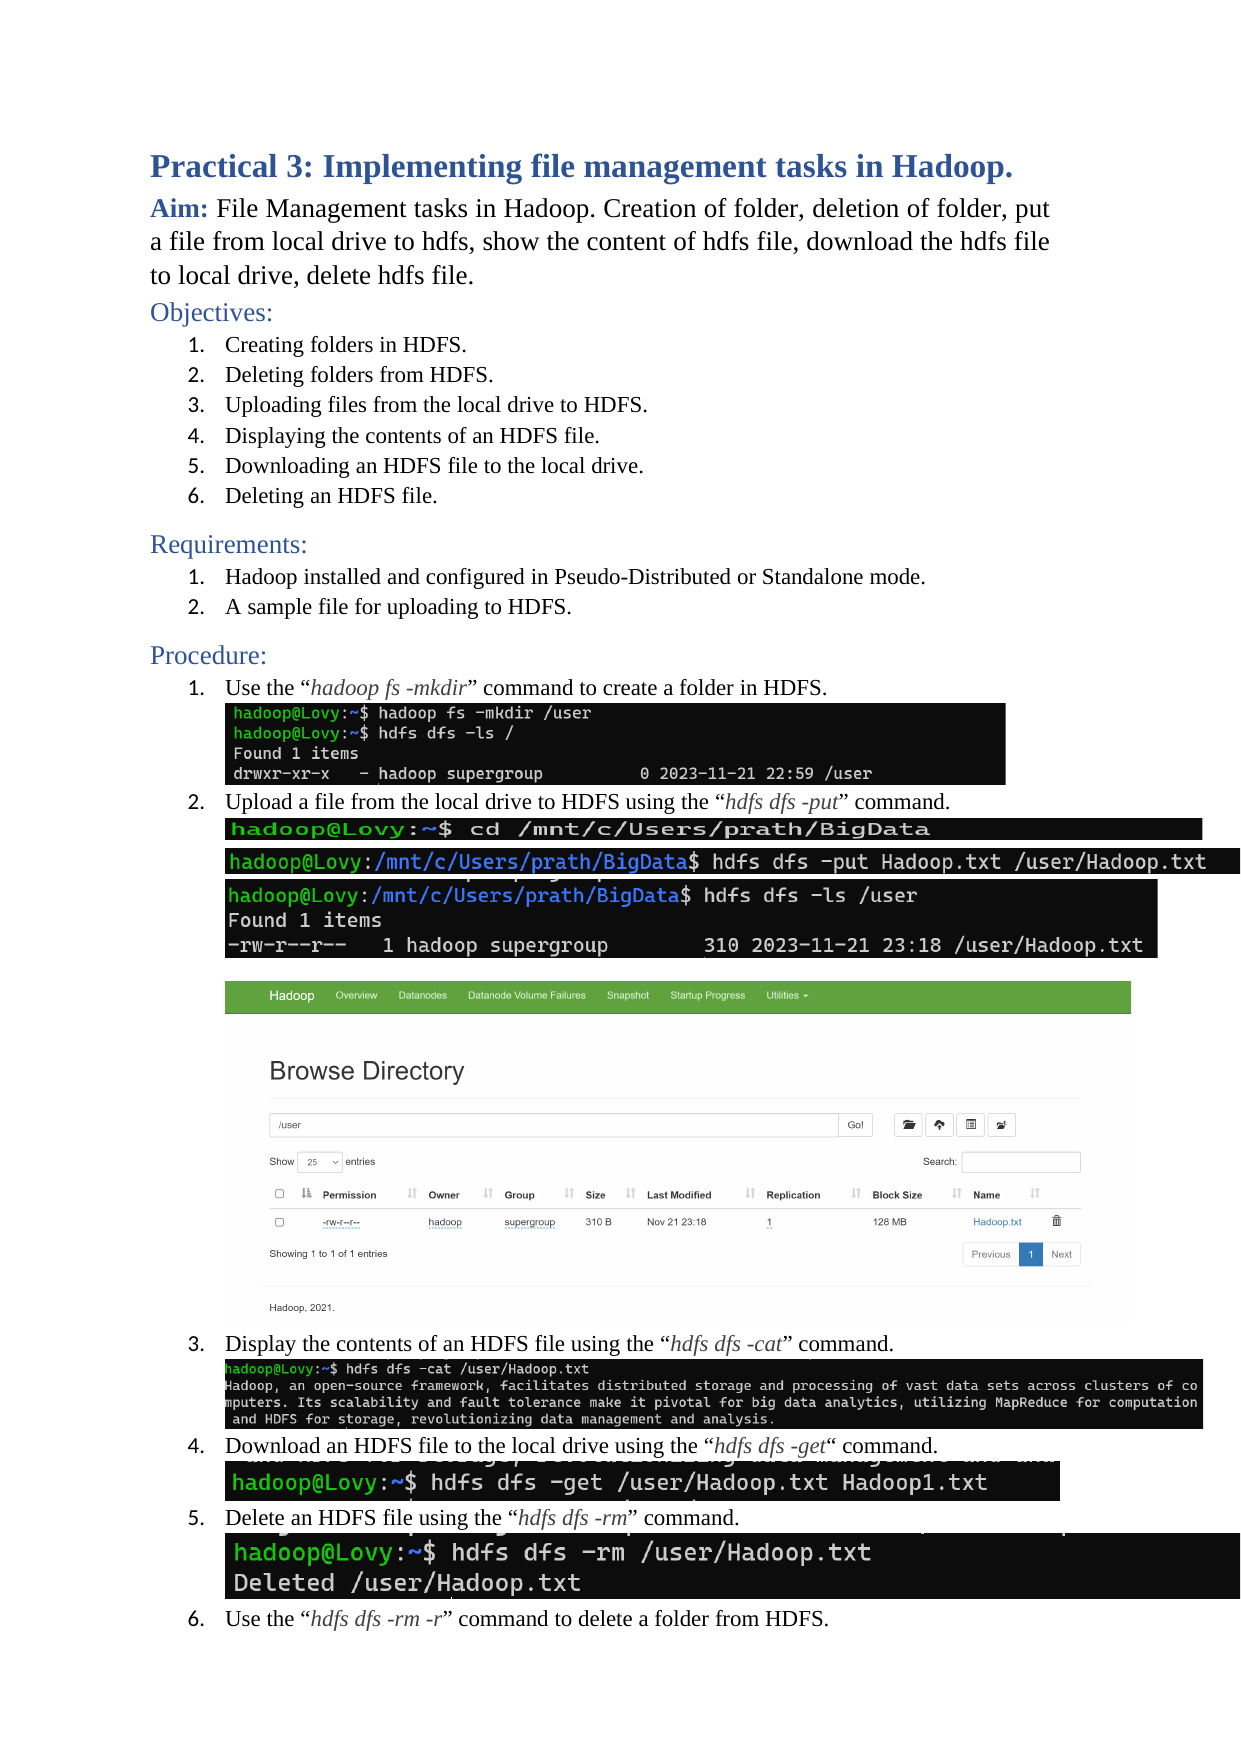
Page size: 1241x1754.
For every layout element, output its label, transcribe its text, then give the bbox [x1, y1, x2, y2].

list Uploading files from the local drive to HDFS. [187, 391, 1213, 418]
list Displaying the contents of an HDFS file. [187, 421, 1213, 449]
list Downloading an HDFS file to the local drive. [187, 451, 1213, 479]
picture [225, 981, 1132, 1325]
picture [225, 1359, 1204, 1429]
picture [225, 1461, 1060, 1501]
list Use the “hdfs dfs -rm -r” command to delete a folder from HDFS. [187, 1604, 1213, 1632]
list Deleting an HDFS file. [187, 481, 1213, 509]
subtitle Aim: File Management tasks in Hadoop. Creation of folder, deletion of folder, put a file from local drive to hdfs, show the content of hdfs file, download the hdfs file to local drive, delete hdfs file. [150, 192, 1051, 290]
subtitle Requirements: [150, 528, 1213, 560]
picture [225, 848, 1241, 874]
picture [225, 1533, 1241, 1599]
picture [225, 879, 1158, 958]
subtitle Practical 3: Implementing file management tasks in Hadoop. [150, 146, 1213, 184]
list Delete an HDFS file using the “hdfs dfs -rm” command. [187, 1503, 1213, 1532]
subtitle Procedure: [150, 639, 1213, 671]
picture [225, 818, 1203, 840]
picture [225, 703, 1006, 785]
list Upload a file from the local drive to HDFS using the “hdfs dfs -put” command. [187, 787, 1213, 815]
list Creating folders in HDFS. [187, 330, 1213, 358]
list Download an HDFS file to the local drive using the “hdfs dfs -get“ command. [187, 1432, 1213, 1460]
list Display the contents of an HDFS file using the “hdfs dfs -cat” command. [187, 1329, 1213, 1357]
list A sample file for uploading to HDFS. [187, 592, 1213, 620]
list Deleting folders from HDFS. [187, 361, 1213, 388]
list Hadoop installed and configured in Pseudo-Distributed or Standalone mode. [187, 562, 1213, 590]
text Objectives: [150, 296, 1213, 327]
list Use the “hadoop fs -mkdir” command to create a folder in HDFS. [187, 673, 1213, 701]
